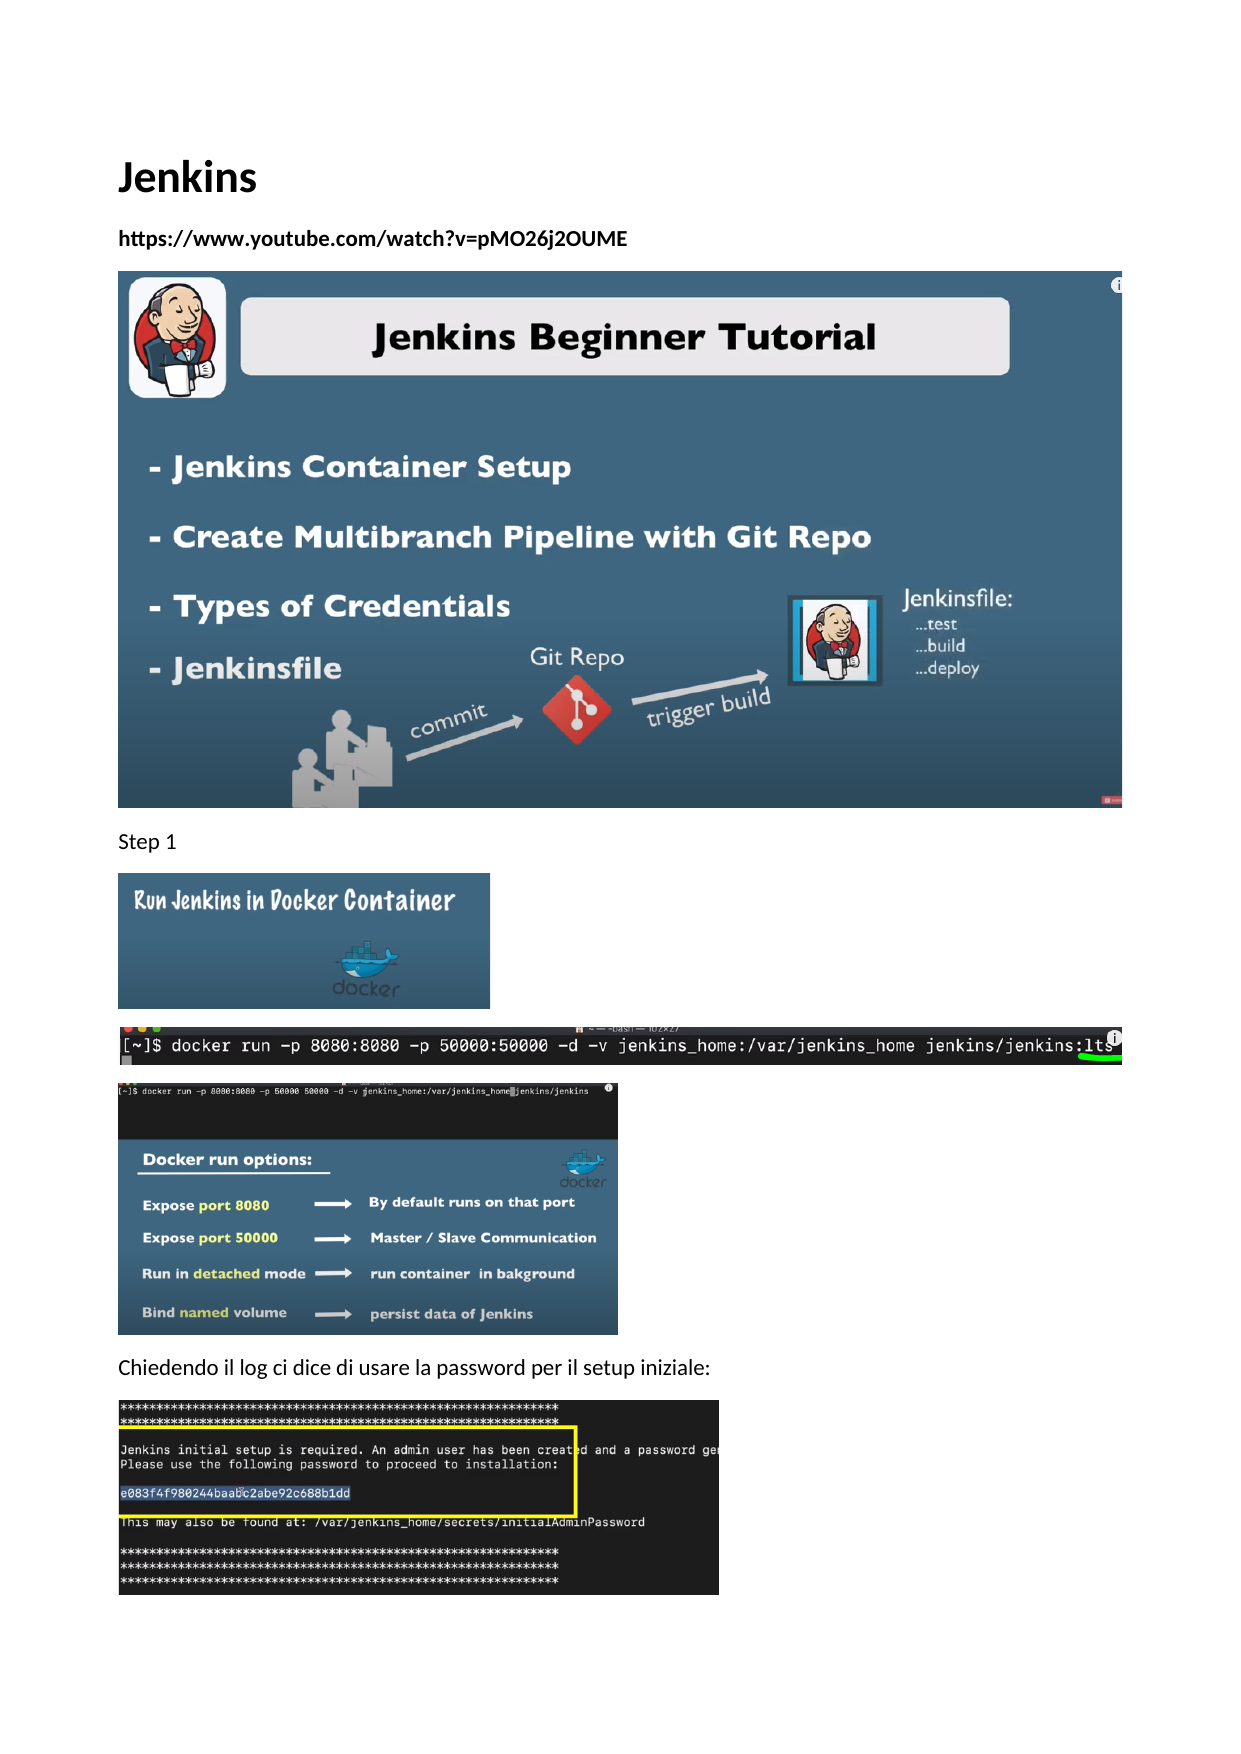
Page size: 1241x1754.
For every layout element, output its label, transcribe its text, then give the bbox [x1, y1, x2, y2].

picture [118, 1083, 618, 1335]
picture [118, 873, 490, 1009]
text Jenkins [118, 148, 1122, 203]
picture [118, 271, 1123, 808]
text Chiedendo il log ci dice di usare la password per il setup iniziale: [118, 1353, 1122, 1381]
picture [118, 1027, 1123, 1065]
text Step 1 [118, 827, 1122, 855]
text https://www.youtube.com/watch?v=pMO26j2OUME [118, 224, 1122, 253]
picture [118, 1400, 719, 1595]
